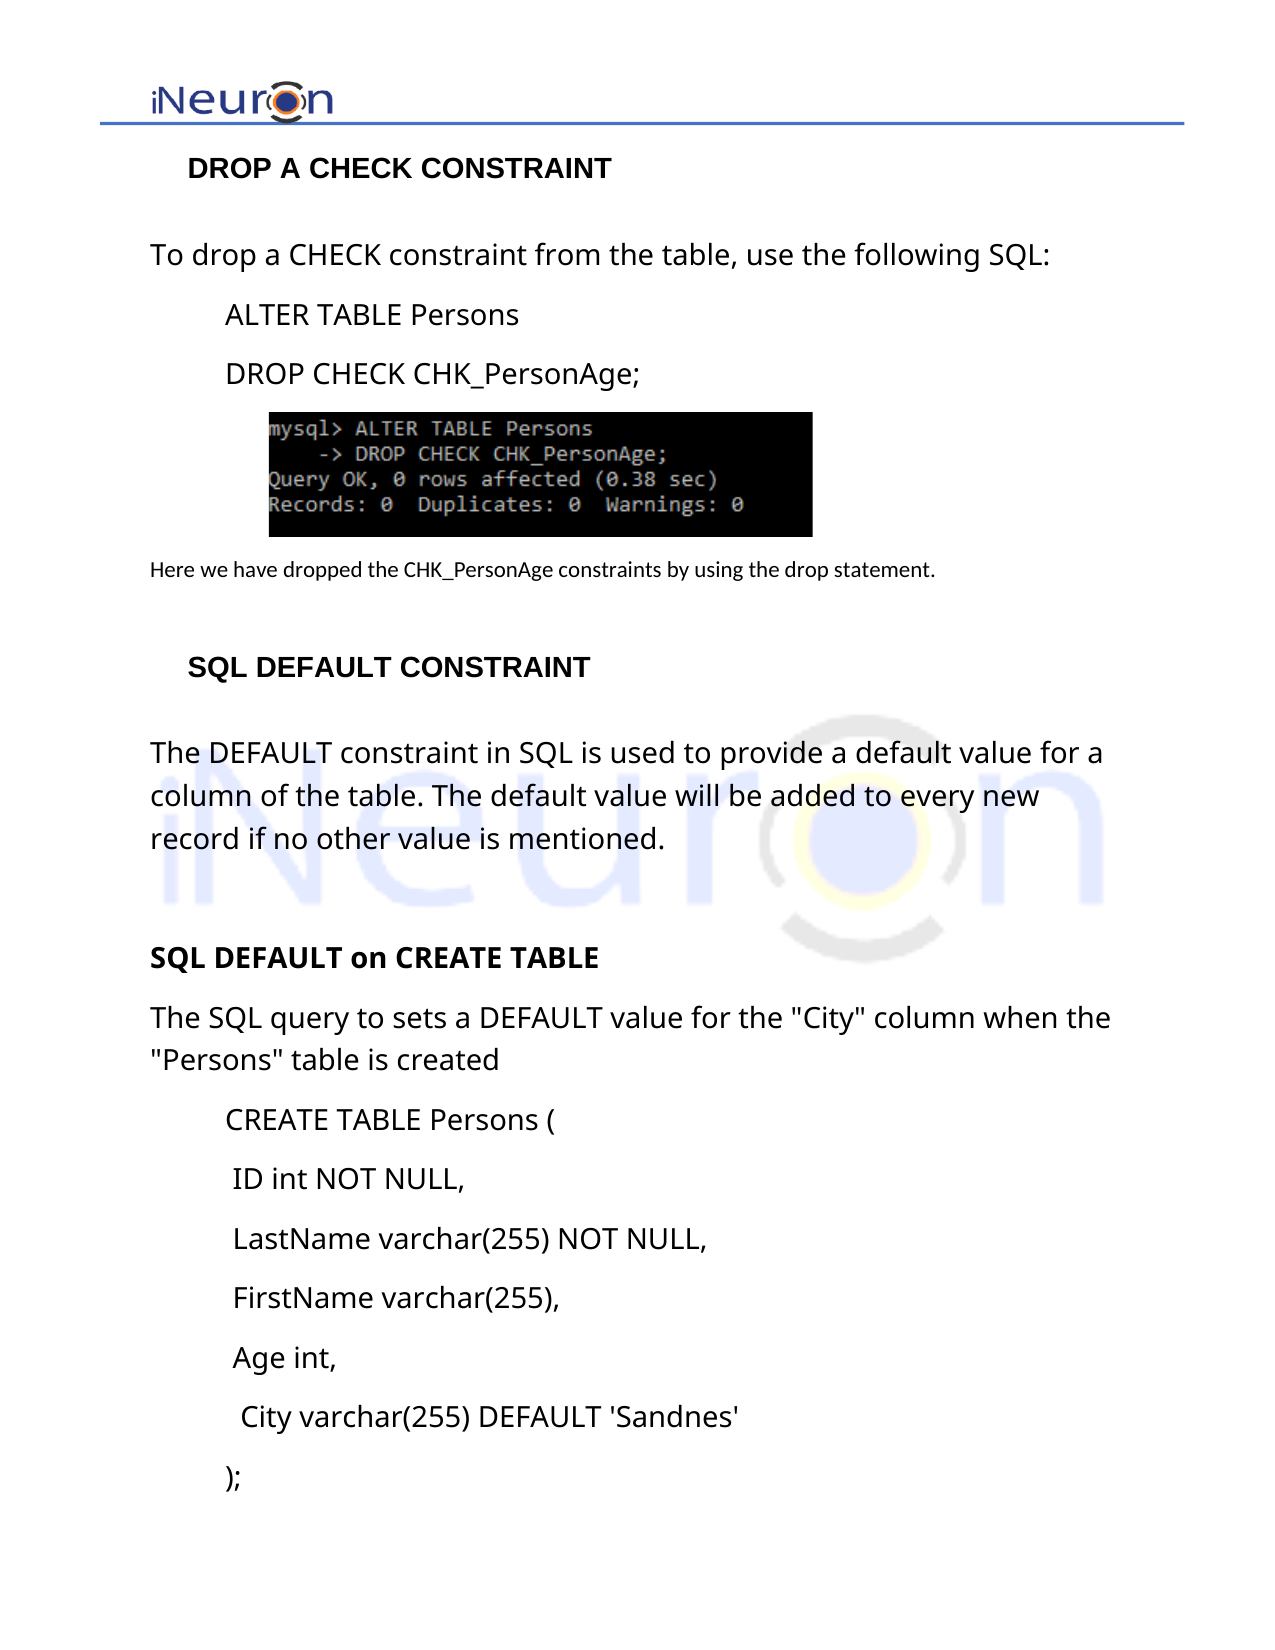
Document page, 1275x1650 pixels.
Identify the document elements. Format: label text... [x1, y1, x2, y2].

text Age int, [150, 1337, 1125, 1377]
picture [150, 75, 335, 124]
text ID int NOT NULL, [150, 1159, 1125, 1198]
subtitle SQL DEFAULT CONSTRAINT [187, 650, 1125, 683]
text ALTER TABLE Persons [150, 294, 1125, 334]
subtitle DROP A CHECK CONSTRAINT [187, 151, 1125, 185]
text The DEFAULT constraint in SQL is used to provide a default value for a column of the table. The default value will be added to every new record if no other value is mentioned. [150, 733, 1125, 858]
text The SQL query to sets a DEFAULT value for the "City" column when the "Persons" table is created [150, 997, 1125, 1079]
picture [268, 412, 813, 537]
text City varchar(255) DEFAULT 'Sandnes' [150, 1397, 1125, 1436]
text SQL DEFAULT on CREATE TABLE [150, 937, 1125, 977]
text Here we have dropped the CHK_PersonAge constraints by using the drop statement. [150, 555, 1125, 583]
text To drop a CHECK constraint from the table, use the following SQL: [150, 234, 1125, 274]
text LastName varchar(255) NOT NULL, [150, 1218, 1125, 1258]
text DROP CHECK CHK_PersonAge; [150, 353, 1125, 393]
text FirstName varchar(255), [150, 1278, 1125, 1317]
text CREATE TABLE Persons ( [150, 1099, 1125, 1139]
text ); [150, 1456, 1125, 1496]
